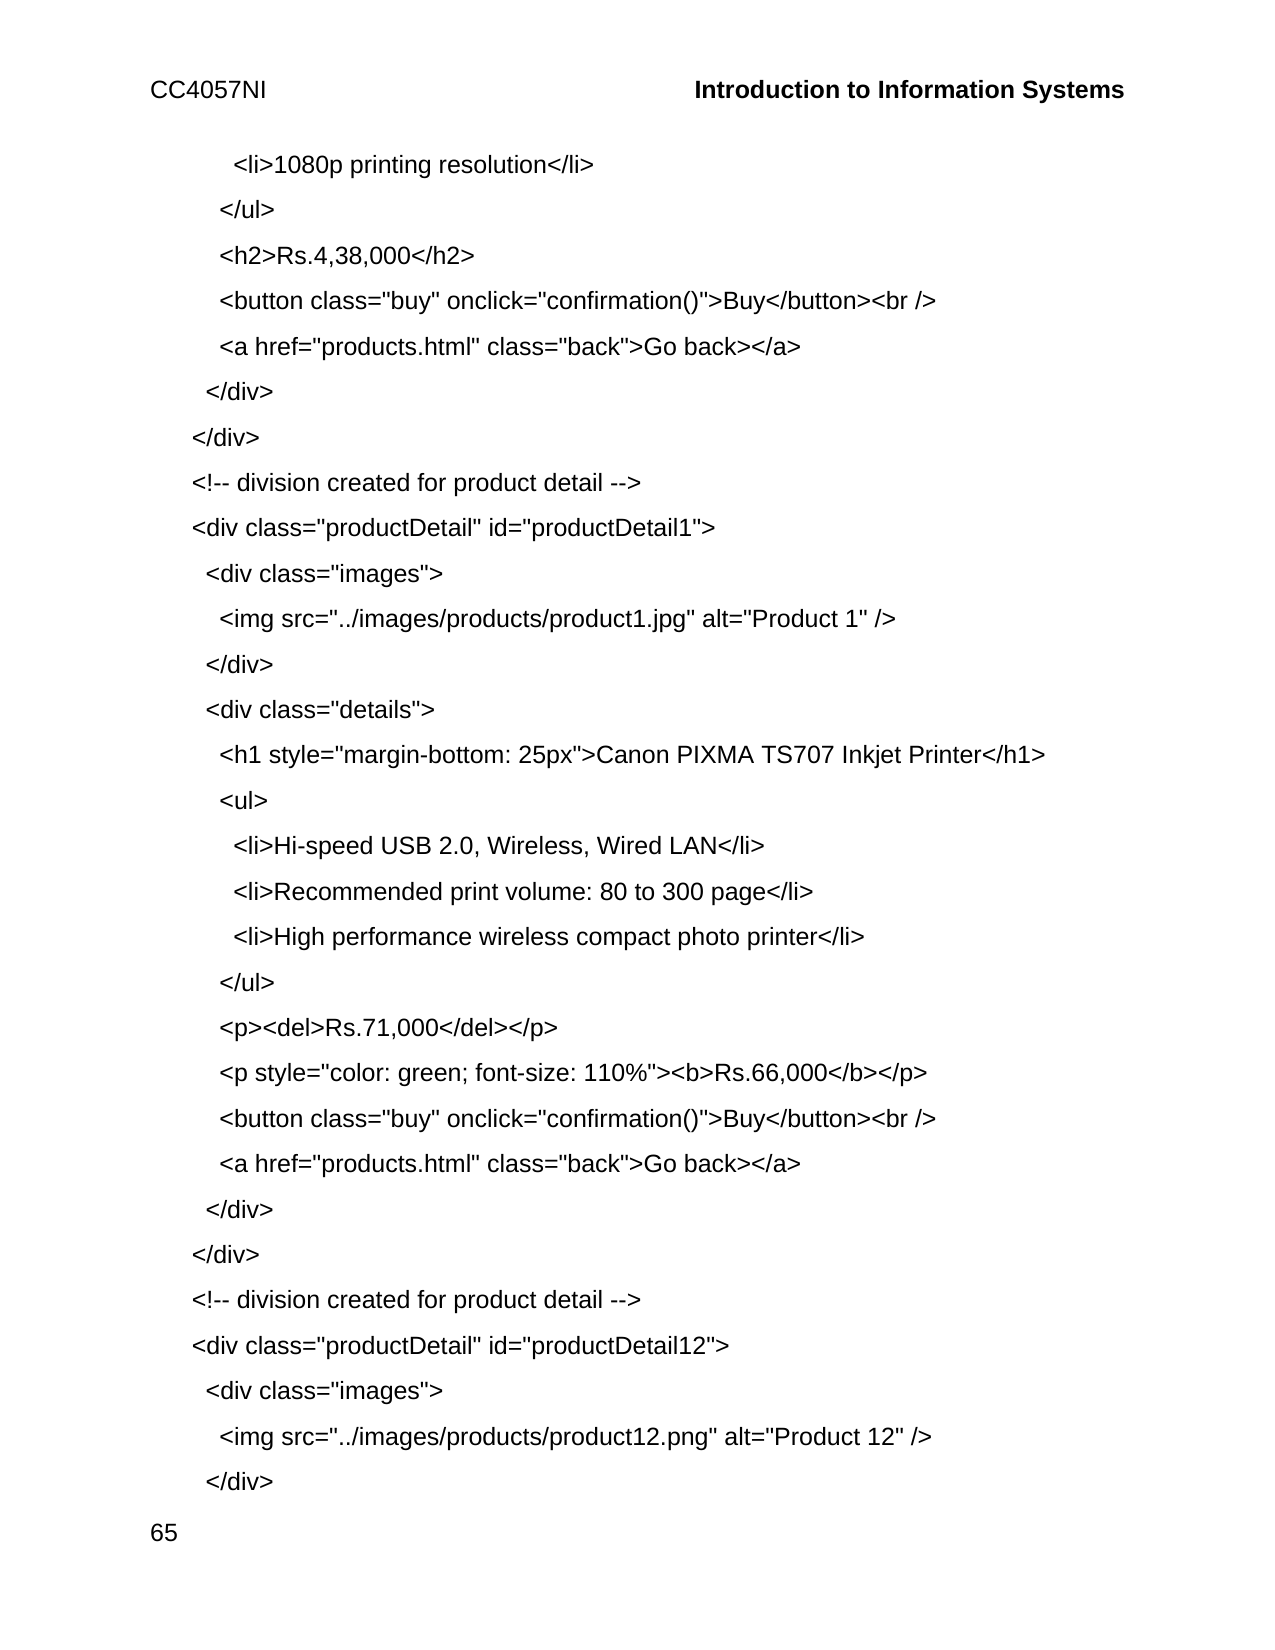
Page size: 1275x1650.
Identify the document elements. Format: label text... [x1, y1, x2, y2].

text <a href="products.html" class="back">Go back></a> [150, 332, 1125, 360]
text <div class="productDetail" id="productDetail1"> [150, 513, 1125, 542]
text </div> [150, 1240, 1125, 1269]
text <div class="images"> [150, 1376, 1125, 1405]
text <p><del>Rs.71,000</del></p> [150, 1013, 1125, 1042]
text <li>Hi-speed USB 2.0, Wireless, Wired LAN</li> [150, 831, 1125, 860]
text <li>High performance wireless compact photo printer</li> [150, 922, 1125, 951]
text <!-- division created for product detail --> [150, 1285, 1125, 1314]
text <div class="images"> [150, 559, 1125, 587]
text <h1 style="margin-bottom: 25px">Canon PIXMA TS707 Inkjet Printer</h1> [150, 740, 1125, 769]
text <li>Recommended print volume: 80 to 300 page</li> [150, 877, 1125, 905]
text <button class="buy" onclick="confirmation()">Buy</button><br /> [150, 1104, 1125, 1132]
text </div> [150, 649, 1125, 678]
text <a href="products.html" class="back">Go back></a> [150, 1149, 1125, 1178]
text <div class="productDetail" id="productDetail12"> [150, 1331, 1125, 1359]
text </div> [150, 1467, 1125, 1496]
text <button class="buy" onclick="confirmation()">Buy</button><br /> [150, 286, 1125, 315]
text </div> [150, 422, 1125, 451]
text <img src="../images/products/product12.png" alt="Product 12" /> [150, 1422, 1125, 1450]
text <h2>Rs.4,38,000</h2> [150, 241, 1125, 269]
text </ul> [150, 195, 1125, 224]
text <img src="../images/products/product1.jpg" alt="Product 1" /> [150, 604, 1125, 633]
text <ul> [150, 786, 1125, 814]
text <li>1080p printing resolution</li> [150, 150, 1125, 179]
text <div class="details"> [150, 695, 1125, 724]
text </div> [150, 1194, 1125, 1223]
text <p style="color: green; font-size: 110%"><b>Rs.66,000</b></p> [150, 1058, 1125, 1087]
text <!-- division created for product detail --> [150, 468, 1125, 497]
text </ul> [150, 967, 1125, 996]
text </div> [150, 377, 1125, 406]
